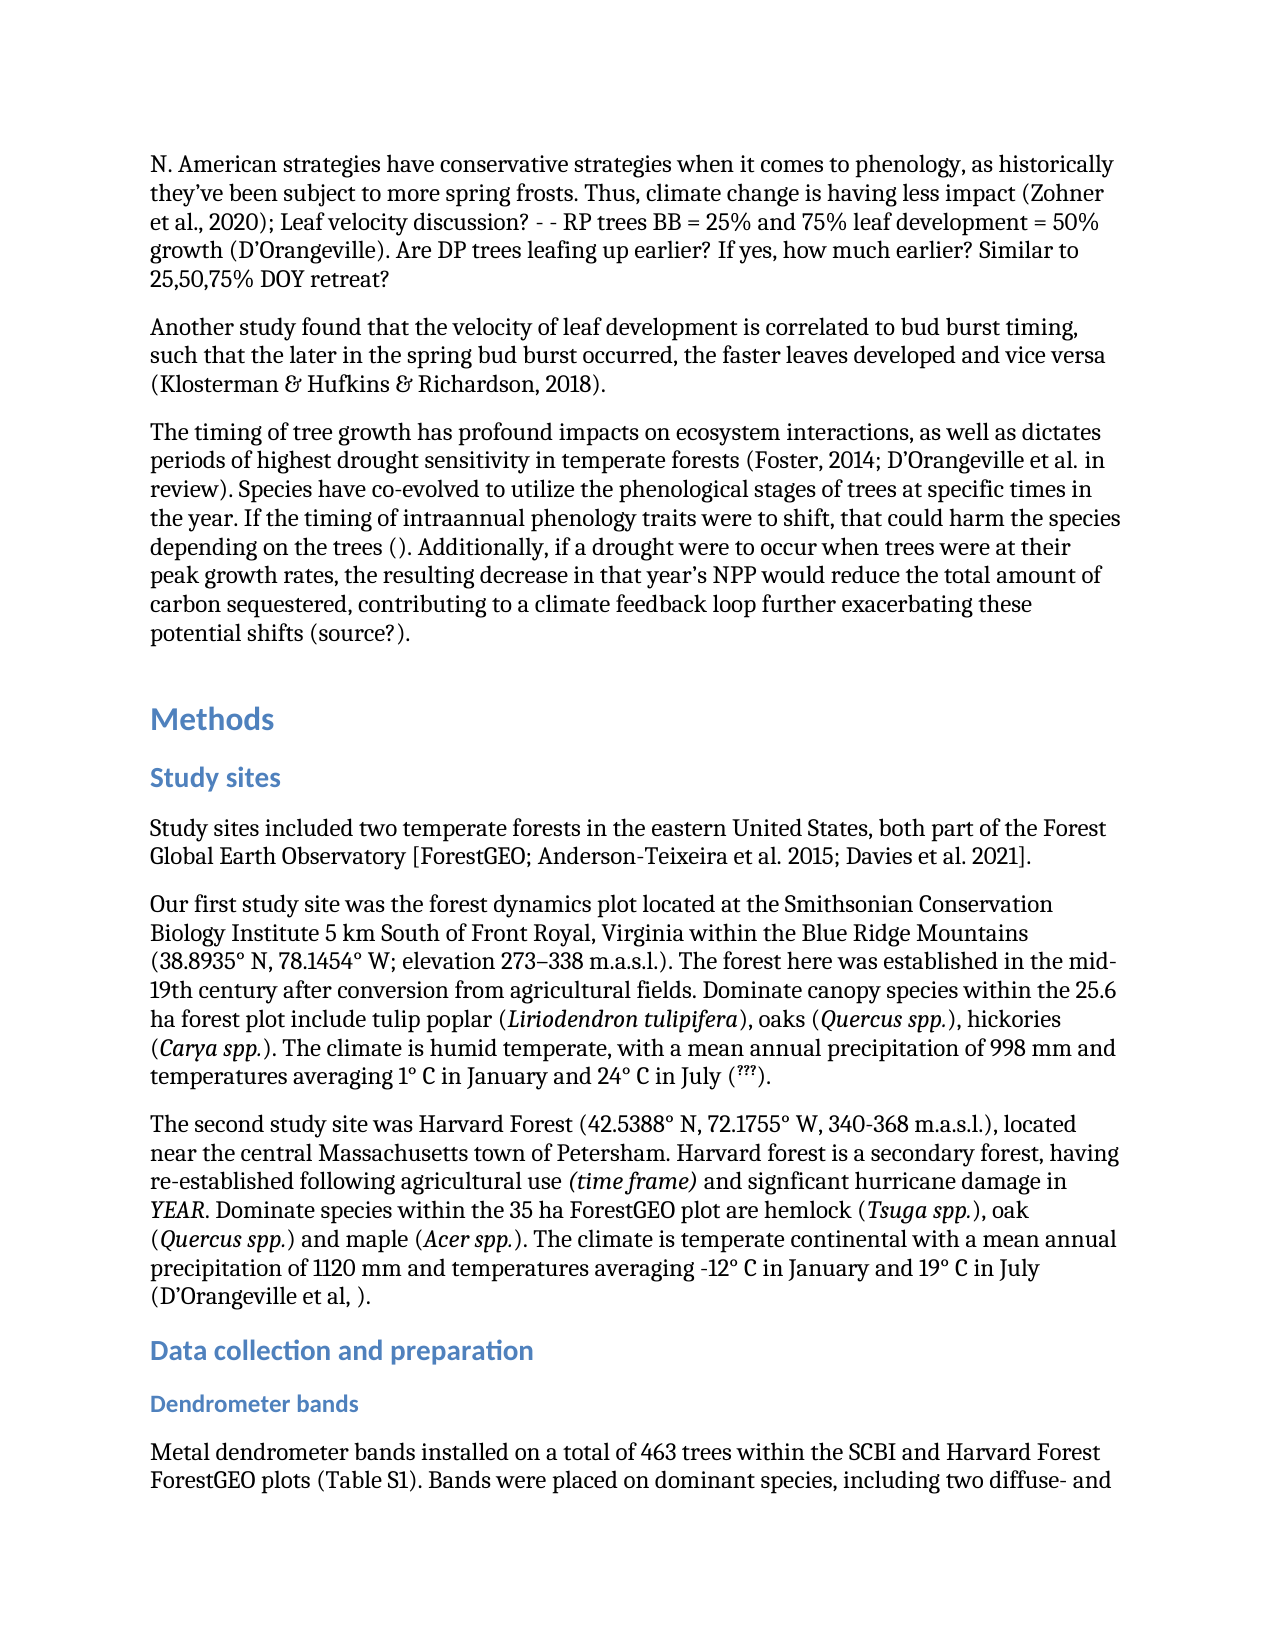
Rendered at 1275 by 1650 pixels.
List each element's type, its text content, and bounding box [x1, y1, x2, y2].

text Study sites included two temperate forests in the eastern United States, both part of the Forest Global Earth Observatory [ForestGEO; Anderson-Teixeira et al. 2015; Davies et al. 2021]. [150, 813, 1125, 871]
subtitle Study sites [150, 759, 1125, 795]
subtitle Methods [150, 697, 1125, 738]
text N. American strategies have conservative strategies when it comes to phenology, as historically they’ve been subject to more spring frosts. Thus, climate change is having less impact (Zohner et al., 2020); Leaf velocity discussion? - - RP trees BB = 25% and 75% leaf development = 50% growth (D’Orangeville). Are DP trees leafing up earlier? If yes, how much earlier? Similar to 25,50,75% DOY retreat? [150, 150, 1125, 294]
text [150, 1437, 1125, 1495]
text Our first study site was the forest dynamics plot located at the Smithsonian Conservation Biology Institute 5 km South of Front Royal, Virginia within the Blue Ridge Mountains (38.8935° N, 78.1454° W; elevation 273–338 m.a.s.l.). The forest here was established in the mid-19th century after conversion from agricultural fields. Dominate canopy species within the 25.6 ha forest plot include tulip poplar (Liriodendron tulipifera), oaks (Quercus spp.), hickories (Carya spp.). The climate is humid temperate, with a mean annual precipitation of 998 mm and temperatures averaging 1° C in January and 24° C in July (???). [150, 890, 1125, 1091]
subtitle Data collection and preparation [150, 1332, 1125, 1367]
text The timing of tree growth has profound impacts on ecosystem interactions, as well as dictates periods of highest drought sensitivity in temperate forests (Foster, 2014; D’Orangeville et al. in review). Species have co-evolved to utilize the phenological stages of trees at specific times in the year. If the timing of intraannual phenology traits were to shift, that could harm the species depending on the trees (). Additionally, if a drought were to occur when trees were at their peak growth rates, the resulting decrease in that year’s NPP would reduce the total amount of carbon sequestered, contributing to a climate feedback loop further exacerbating these potential shifts (source?). [150, 417, 1125, 647]
text The second study site was Harvard Forest (42.5388° N, 72.1755° W, 340-368 m.a.s.l.), located near the central Massachusetts town of Petersham. Harvard forest is a secondary forest, having re-established following agricultural use (time frame) and signficant hurricane damage in YEAR. Dominate species within the 35 ha ForestGEO plot are hemlock (Tsuga spp.), oak (Quercus spp.) and maple (Acer spp.). The climate is temperate continental with a mean annual precipitation of 1120 mm and temperatures averaging -12° C in January and 19° C in July (D’Orangeville et al, ). [150, 1110, 1125, 1311]
subtitle Dendrometer bands [150, 1388, 1125, 1419]
text Another study found that the velocity of leaf development is correlated to bud burst timing, such that the later in the spring bud burst occurred, the faster leaves developed and vice versa (Klosterman & Hufkins & Richardson, 2018). [150, 312, 1125, 399]
